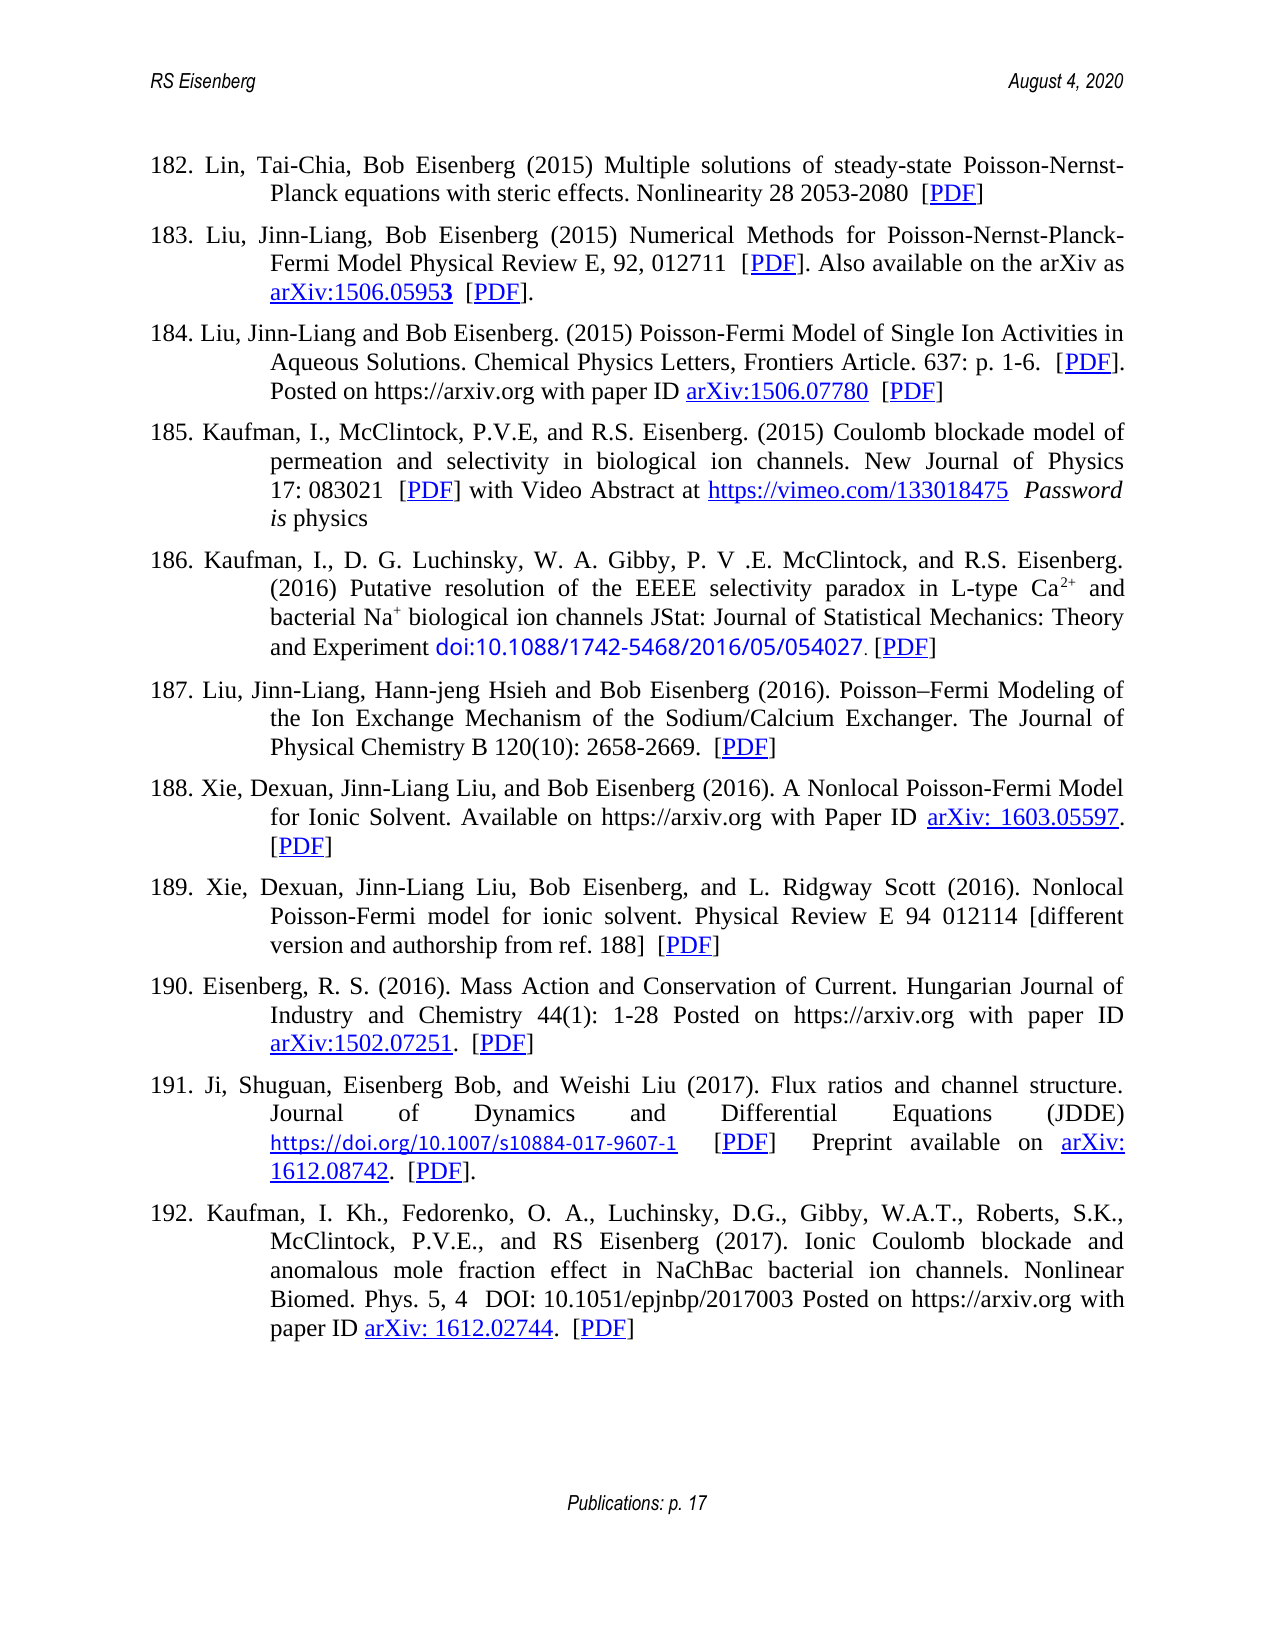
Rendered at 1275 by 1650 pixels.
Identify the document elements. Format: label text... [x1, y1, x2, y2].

text 190. Eisenberg, R. S. (2016). Mass Action and Conservation of Current. Hungarian Journal of Industry and Chemistry 44(1): 1-28 Posted on https://arxiv.org with paper ID arXiv:1502.07251. [PDF] [150, 971, 1125, 1057]
text 187. Liu, Jinn-Liang, Hann-jeng Hsieh and Bob Eisenberg (2016). Poisson–Fermi Modeling of the Ion Exchange Mechanism of the Sodium/Calcium Exchanger. The Journal of Physical Chemistry B 120(10): 2658-2669. [PDF] [150, 675, 1125, 761]
text 191. Ji, Shuguan, Eisenberg Bob, and Weishi Liu (2017). Flux ratios and channel structure. Journal of Dynamics and Differential Equations (JDDE) https://doi.org/10.1007/s10884-017-9607-1 [PDF] Preprint available on arXiv: 1612.08742. [PDF]. [150, 1070, 1125, 1185]
text 186. Kaufman, I., D. G. Luchinsky, W. A. Gibby, P. V .E. McClintock, and R.S. Eisenberg. (2016) Putative resolution of the EEEE selectivity paradox in L-type Ca2+ and bacterial Na+ biological ion channels JStat: Journal of Statistical Mechanics: Theory and Experiment doi:10.1088/1742-5468/2016/05/054027. [PDF] [150, 545, 1125, 662]
text 183. Liu, Jinn-Liang, Bob Eisenberg (2015) Numerical Methods for Poisson-Nernst-Planck-Fermi Model Physical Review E, 92, 012711 [PDF]. Also available on the arXiv as arXiv:1506.05953 [PDF]. [150, 220, 1125, 306]
text 184. Liu, Jinn-Liang and Bob Eisenberg. (2015) Poisson-Fermi Model of Single Ion Activities in Aqueous Solutions. Chemical Physics Letters, Frontiers Article. 637: p. 1-6. [PDF]. Posted on https://arxiv.org with paper ID arXiv:1506.07780 [PDF] [150, 318, 1125, 405]
text 182. Lin, Tai-Chia, Bob Eisenberg (2015) Multiple solutions of steady-state Poisson-Nernst-Planck equations with steric effects. Nonlinearity 28 2053-2080 [PDF] [150, 150, 1125, 207]
text 189. Xie, Dexuan, Jinn-Liang Liu, Bob Eisenberg, and L. Ridgway Scott (2016). Nonlocal Poisson-Fermi model for ionic solvent. Physical Review E 94 012114 [different version and authorship from ref. 188] [PDF] [150, 872, 1125, 958]
text 185. Kaufman, I., McClintock, P.V.E, and R.S. Eisenberg. (2015) Coulomb blockade model of permeation and selectivity in biological ion channels. New Journal of Physics 17: 083021 [PDF] with Video Abstract at https://vimeo.com/133018475 Password is physics [150, 417, 1125, 532]
text 188. Xie, Dexuan, Jinn-Liang Liu, and Bob Eisenberg (2016). A Nonlocal Poisson-Fermi Model for Ionic Solvent. Available on https://arxiv.org with Paper ID arXiv: 1603.05597. [PDF] [150, 773, 1125, 860]
text 192. Kaufman, I. Kh., Fedorenko, O. A., Luchinsky, D.G., Gibby, W.A.T., Roberts, S.K., McClintock, P.V.E., and RS Eisenberg (2017). Ionic Coulomb blockade and anomalous mole fraction effect in NaChBac bacterial ion channels. Nonlinear Biomed. Phys. 5, 4 DOI: 10.1051/epjnbp/2017003 Posted on https://arxiv.org with paper ID arXiv: 1612.02744. [PDF] [150, 1198, 1125, 1341]
